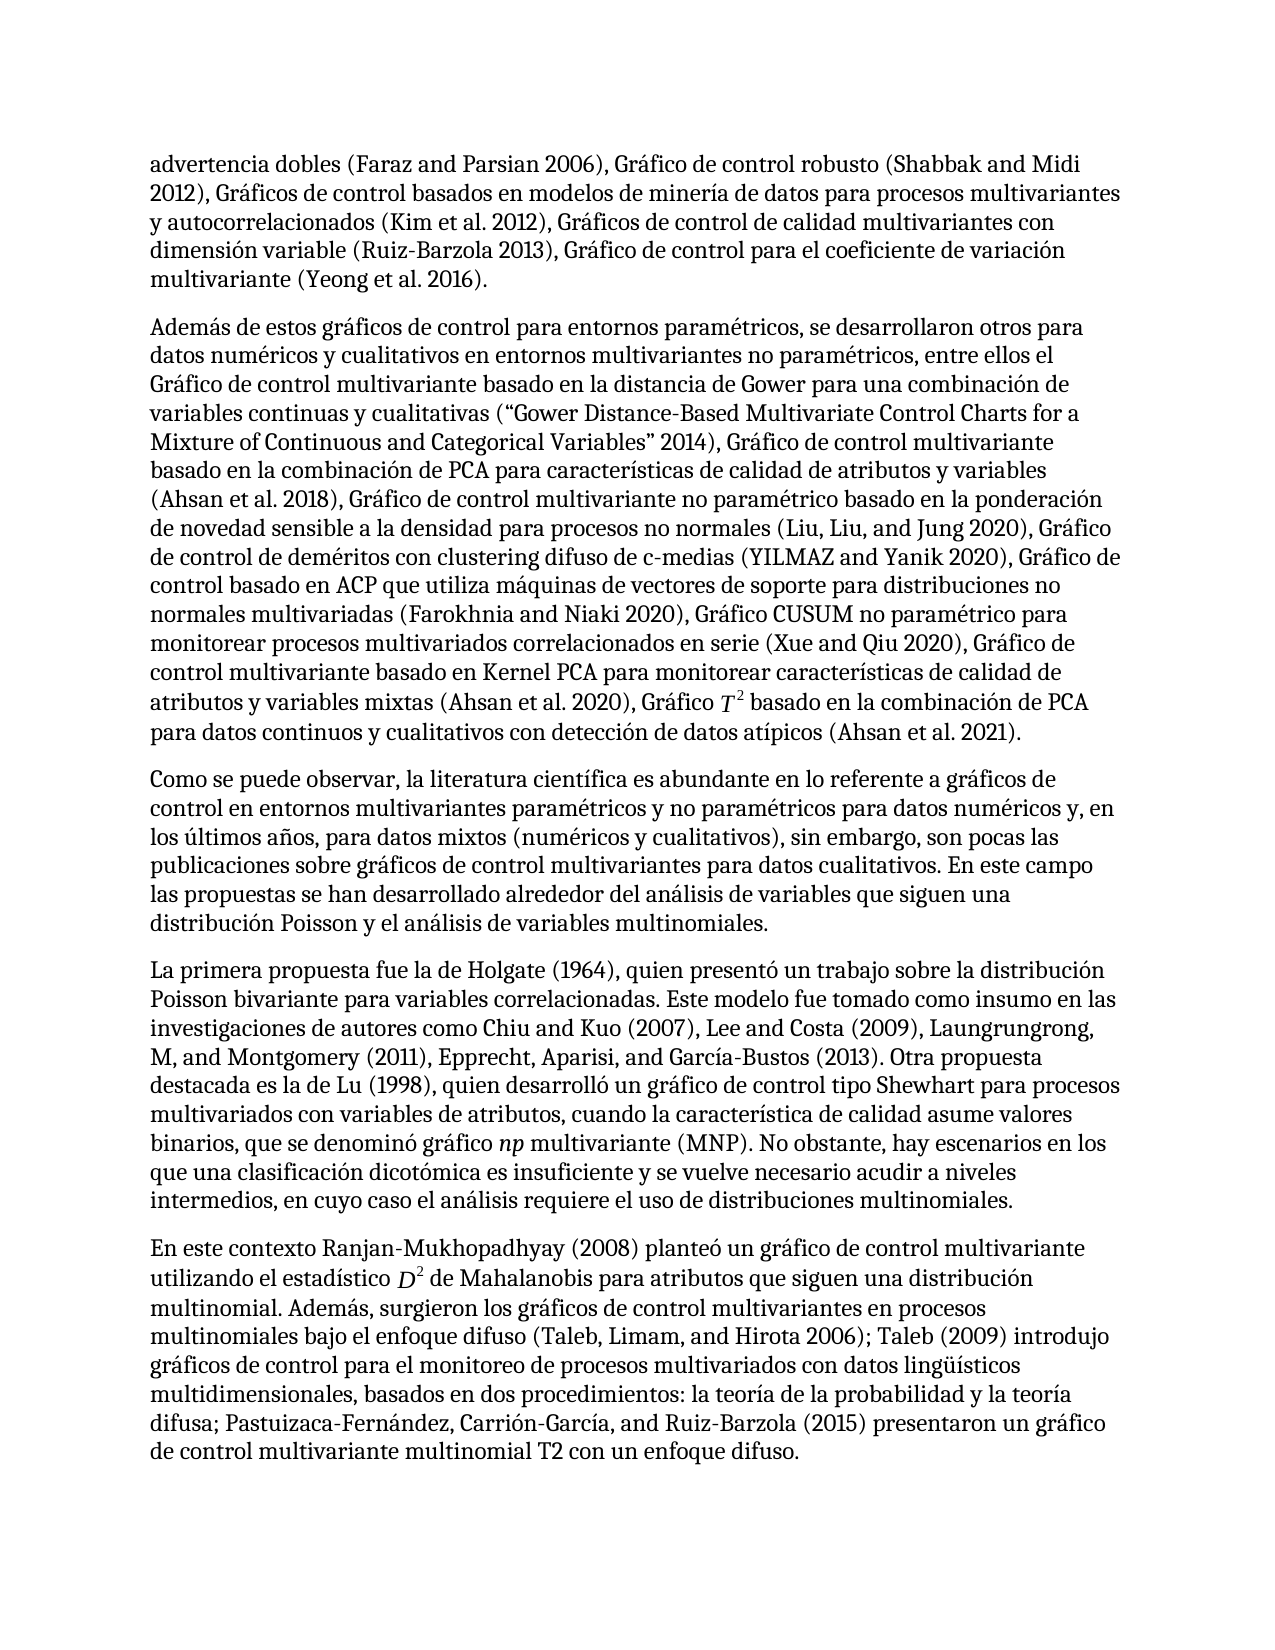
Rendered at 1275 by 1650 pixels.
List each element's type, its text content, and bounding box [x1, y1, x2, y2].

text La primera propuesta fue la de Holgate (1964), quien presentó un trabajo sobre la distribución Poisson bivariante para variables correlacionadas. Este modelo fue tomado como insumo en las investigaciones de autores como Chiu and Kuo (2007), Lee and Costa (2009), Laungrungrong, M, and Montgomery (2011), Epprecht, Aparisi, and Garcı́a-Bustos (2013). Otra propuesta destacada es la de Lu (1998), quien desarrolló un gráfico de control tipo Shewhart para procesos multivariados con variables de atributos, cuando la característica de calidad asume valores binarios, que se denominó gráfico np multivariante (MNP). No obstante, hay escenarios en los que una clasificación dicotómica es insuficiente y se vuelve necesario acudir a niveles intermedios, en cuyo caso el análisis requiere el uso de distribuciones multinomiales. [150, 956, 1125, 1215]
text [150, 150, 1125, 294]
text En este contexto Ranjan-Mukhopadhyay (2008) planteó un gráfico de control multivariante utilizando el estadístico de Mahalanobis para atributos que siguen una distribución multinomial. Además, surgieron los gráficos de control multivariantes en procesos multinomiales bajo el enfoque difuso (Taleb, Limam, and Hirota 2006); Taleb (2009) introdujo gráficos de control para el monitoreo de procesos multivariados con datos lingüísticos multidimensionales, basados en dos procedimientos: la teoría de la probabilidad y la teoría difusa; Pastuizaca-Fernández, Carrión-Garcı́a, and Ruiz-Barzola (2015) presentaron un gráfico de control multivariante multinomial T2 con un enfoque difuso. [150, 1234, 1125, 1466]
text Además de estos gráficos de control para entornos paramétricos, se desarrollaron otros para datos numéricos y cualitativos en entornos multivariantes no paramétricos, entre ellos el Gráfico de control multivariante basado en la distancia de Gower para una combinación de variables continuas y cualitativas (“Gower Distance-Based Multivariate Control Charts for a Mixture of Continuous and Categorical Variables” 2014), Gráfico de control multivariante basado en la combinación de PCA para características de calidad de atributos y variables (Ahsan et al. 2018), Gráfico de control multivariante no paramétrico basado en la ponderación de novedad sensible a la densidad para procesos no normales (Liu, Liu, and Jung 2020), Gráfico de control de deméritos con clustering difuso de c-medias (YILMAZ and Yanik 2020), Gráfico de control basado en ACP que utiliza máquinas de vectores de soporte para distribuciones no normales multivariadas (Farokhnia and Niaki 2020), Gráfico CUSUM no paramétrico para monitorear procesos multivariados correlacionados en serie (Xue and Qiu 2020), Gráfico de control multivariante basado en Kernel PCA para monitorear características de calidad de atributos y variables mixtas (Ahsan et al. 2020), Gráfico basado en la combinación de PCA para datos continuos y cualitativos con detección de datos atípicos (Ahsan et al. 2021). [150, 312, 1125, 746]
text Como se puede observar, la literatura científica es abundante en lo referente a gráficos de control en entornos multivariantes paramétricos y no paramétricos para datos numéricos y, en los últimos años, para datos mixtos (numéricos y cualitativos), sin embargo, son pocas las publicaciones sobre gráficos de control multivariantes para datos cualitativos. En este campo las propuestas se han desarrollado alrededor del análisis de variables que siguen una distribución Poisson y el análisis de variables multinomiales. [150, 765, 1125, 937]
